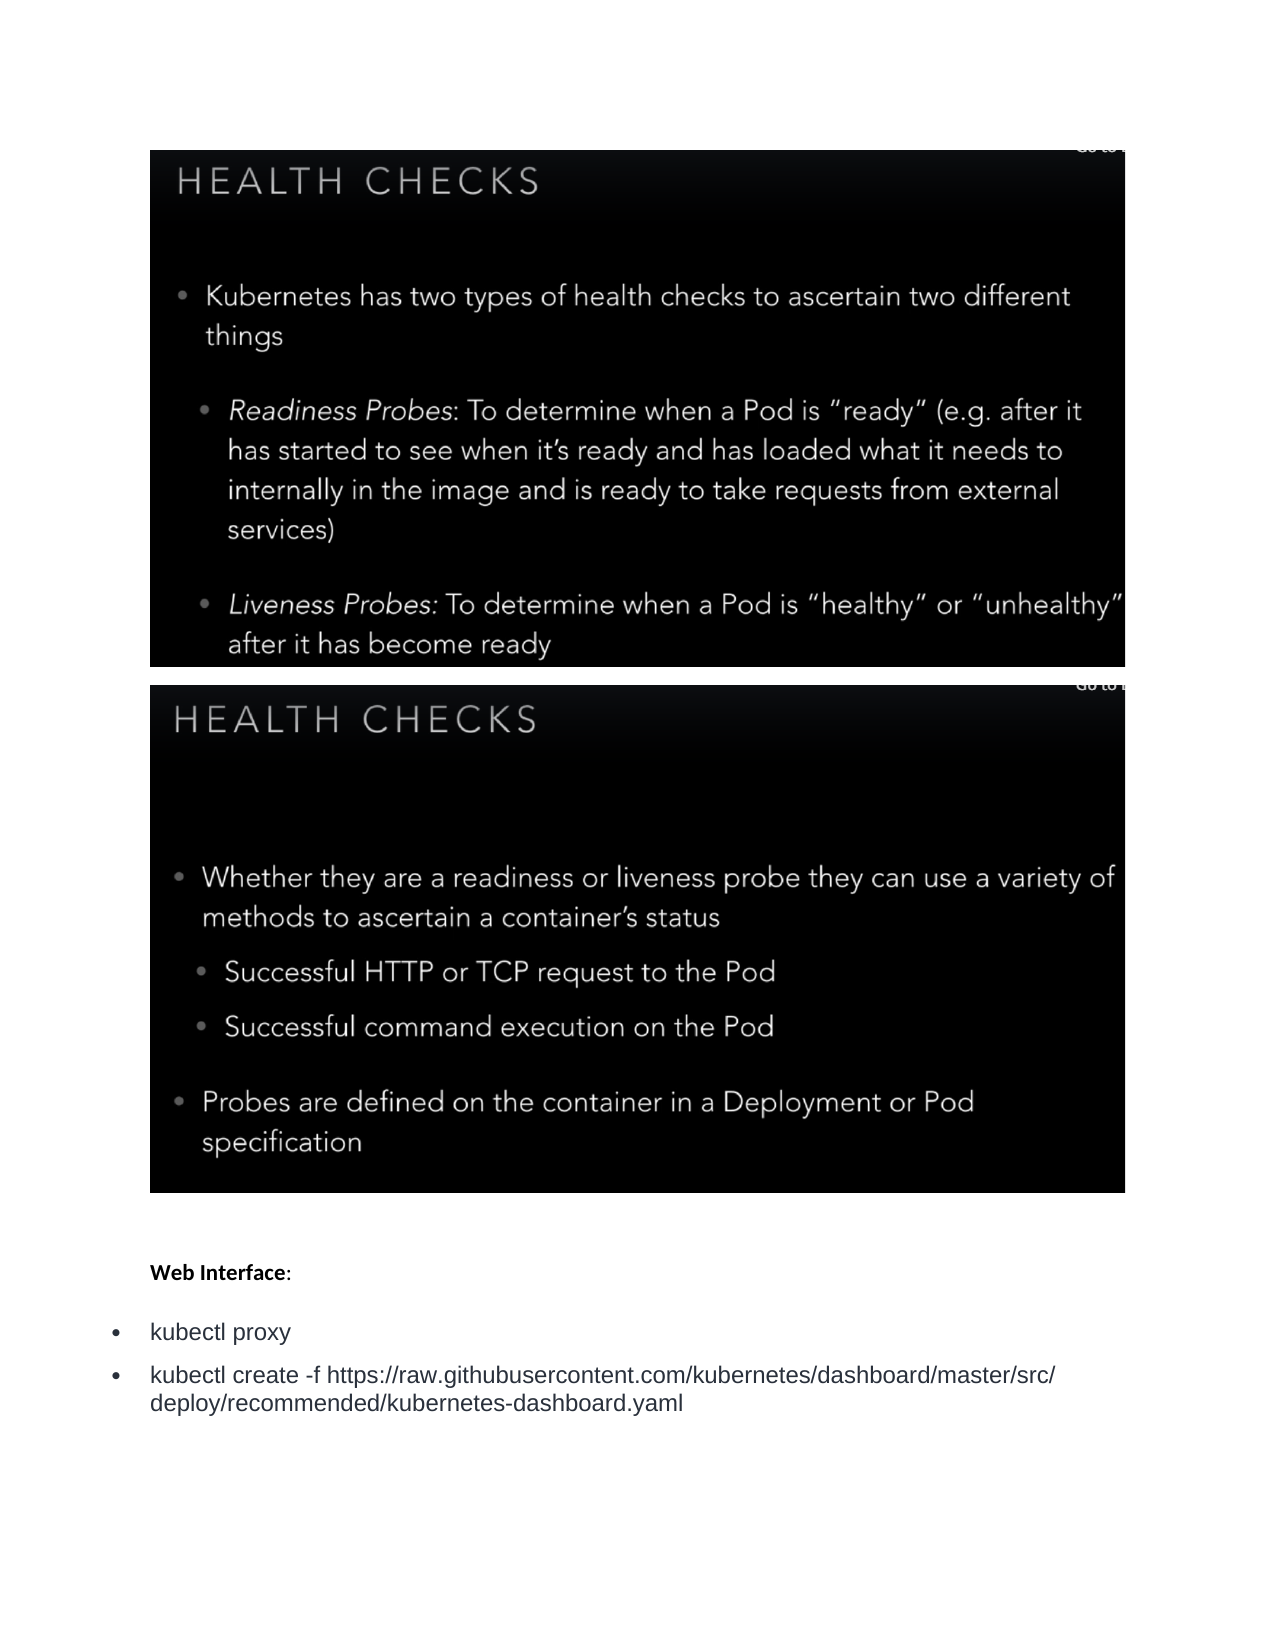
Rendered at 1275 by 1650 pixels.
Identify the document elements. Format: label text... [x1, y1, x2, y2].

picture [150, 685, 1125, 1193]
text Web Interface: [150, 1258, 1125, 1286]
picture [150, 150, 1125, 667]
list kubectl proxy [112, 1318, 1125, 1345]
list kubectl create -f https://raw.githubusercontent.com/kubernetes/dashboard/master/src/deploy/recommended/kubernetes-dashboard.yaml [112, 1361, 1125, 1416]
